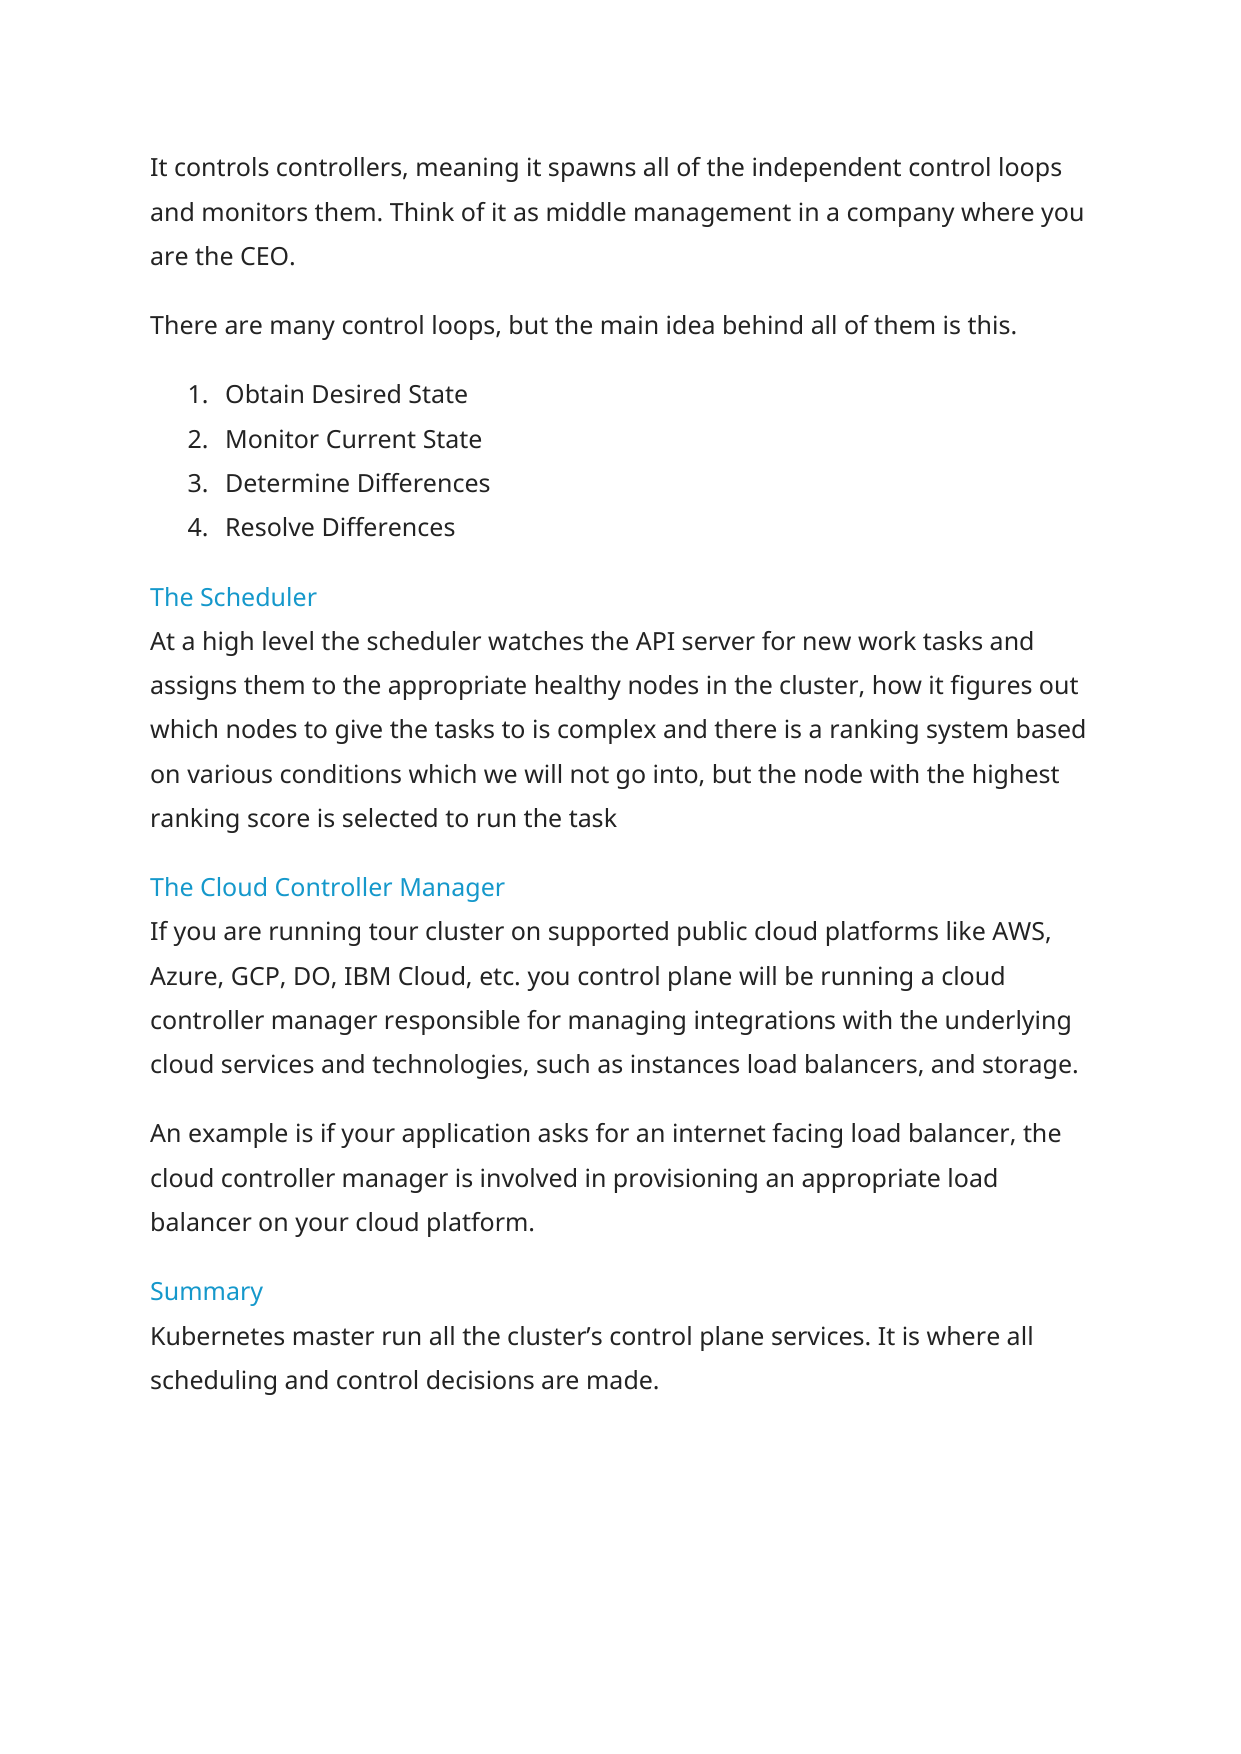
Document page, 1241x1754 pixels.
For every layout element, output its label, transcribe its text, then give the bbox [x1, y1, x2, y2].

list Resolve Differences [187, 510, 1090, 544]
text If you are running tour cluster on supported public cloud platforms like AWS, Azure, GCP, DO, IBM Cloud, etc. you control plane will be running a cloud controller manager responsible for managing integrations with the underlying cloud services and technologies, such as instances load balancers, and storage. [150, 914, 1090, 1081]
subtitle Summary [150, 1274, 1090, 1308]
subtitle The Cloud Controller Manager [150, 870, 1090, 904]
list Obtain Desired State [187, 377, 1090, 411]
list Determine Differences [187, 466, 1090, 500]
subtitle The Scheduler [150, 579, 1090, 613]
text There are many control loops, but the main idea behind all of them is this. [150, 308, 1090, 342]
text It controls controllers, meaning it spawns all of the independent control loops and monitors them. Think of it as middle management in a company where you are the CEO. [150, 150, 1090, 273]
text At a high level the scheduler watches the API server for new work tasks and assigns them to the appropriate healthy nodes in the cluster, how it figures out which nodes to give the tasks to is complex and there is a ranking system based on various conditions which we will not go into, but the node with the highest ranking score is selected to run the task [150, 623, 1090, 834]
text An example is if your application asks for an internet facing load balancer, the cloud controller manager is involved in provisioning an appropriate load balancer on your cloud platform. [150, 1116, 1090, 1239]
list Monitor Current State [187, 421, 1090, 455]
text Kubernetes master run all the cluster’s control plane services. It is where all scheduling and control decisions are made. [150, 1318, 1090, 1397]
